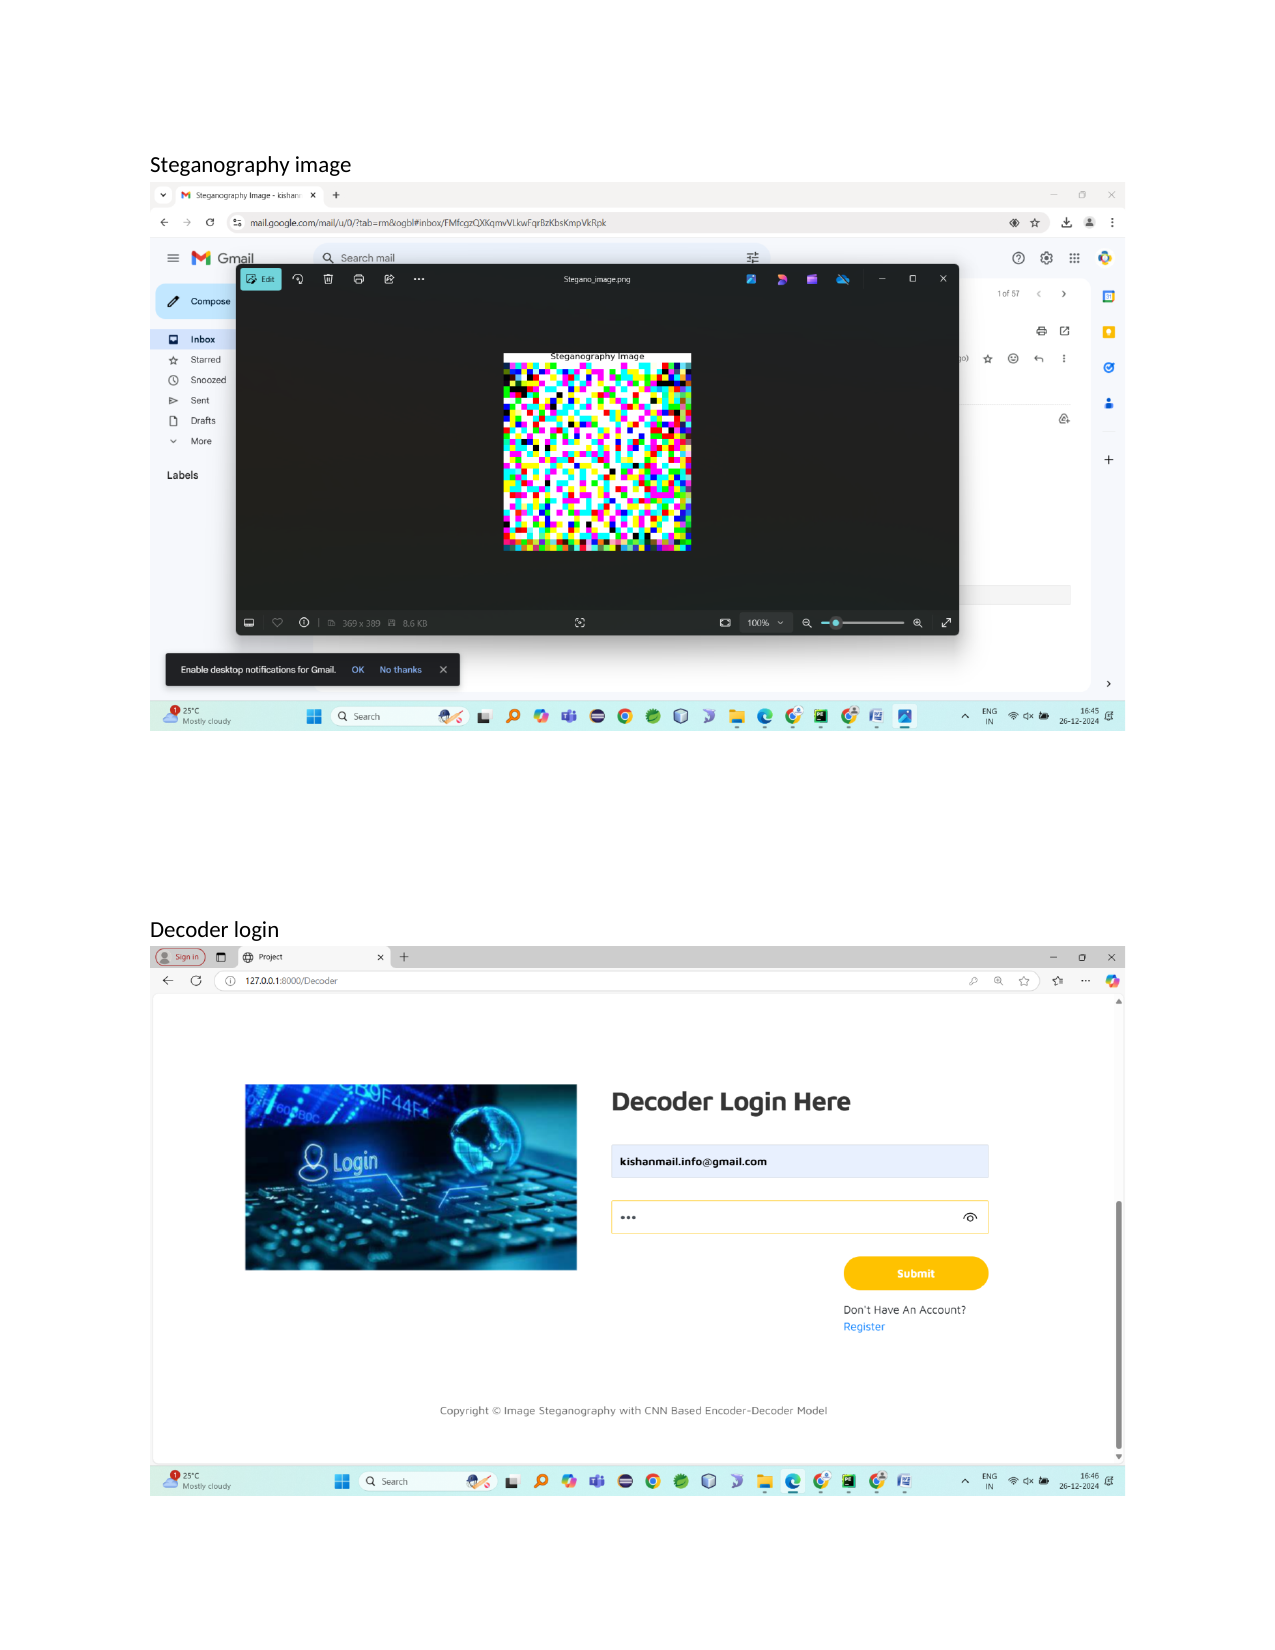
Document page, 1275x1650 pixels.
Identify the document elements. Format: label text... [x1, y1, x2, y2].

picture [150, 182, 1125, 731]
picture [150, 946, 1125, 1496]
text Decoder login [150, 915, 1125, 946]
text Steganography image [150, 150, 1125, 182]
